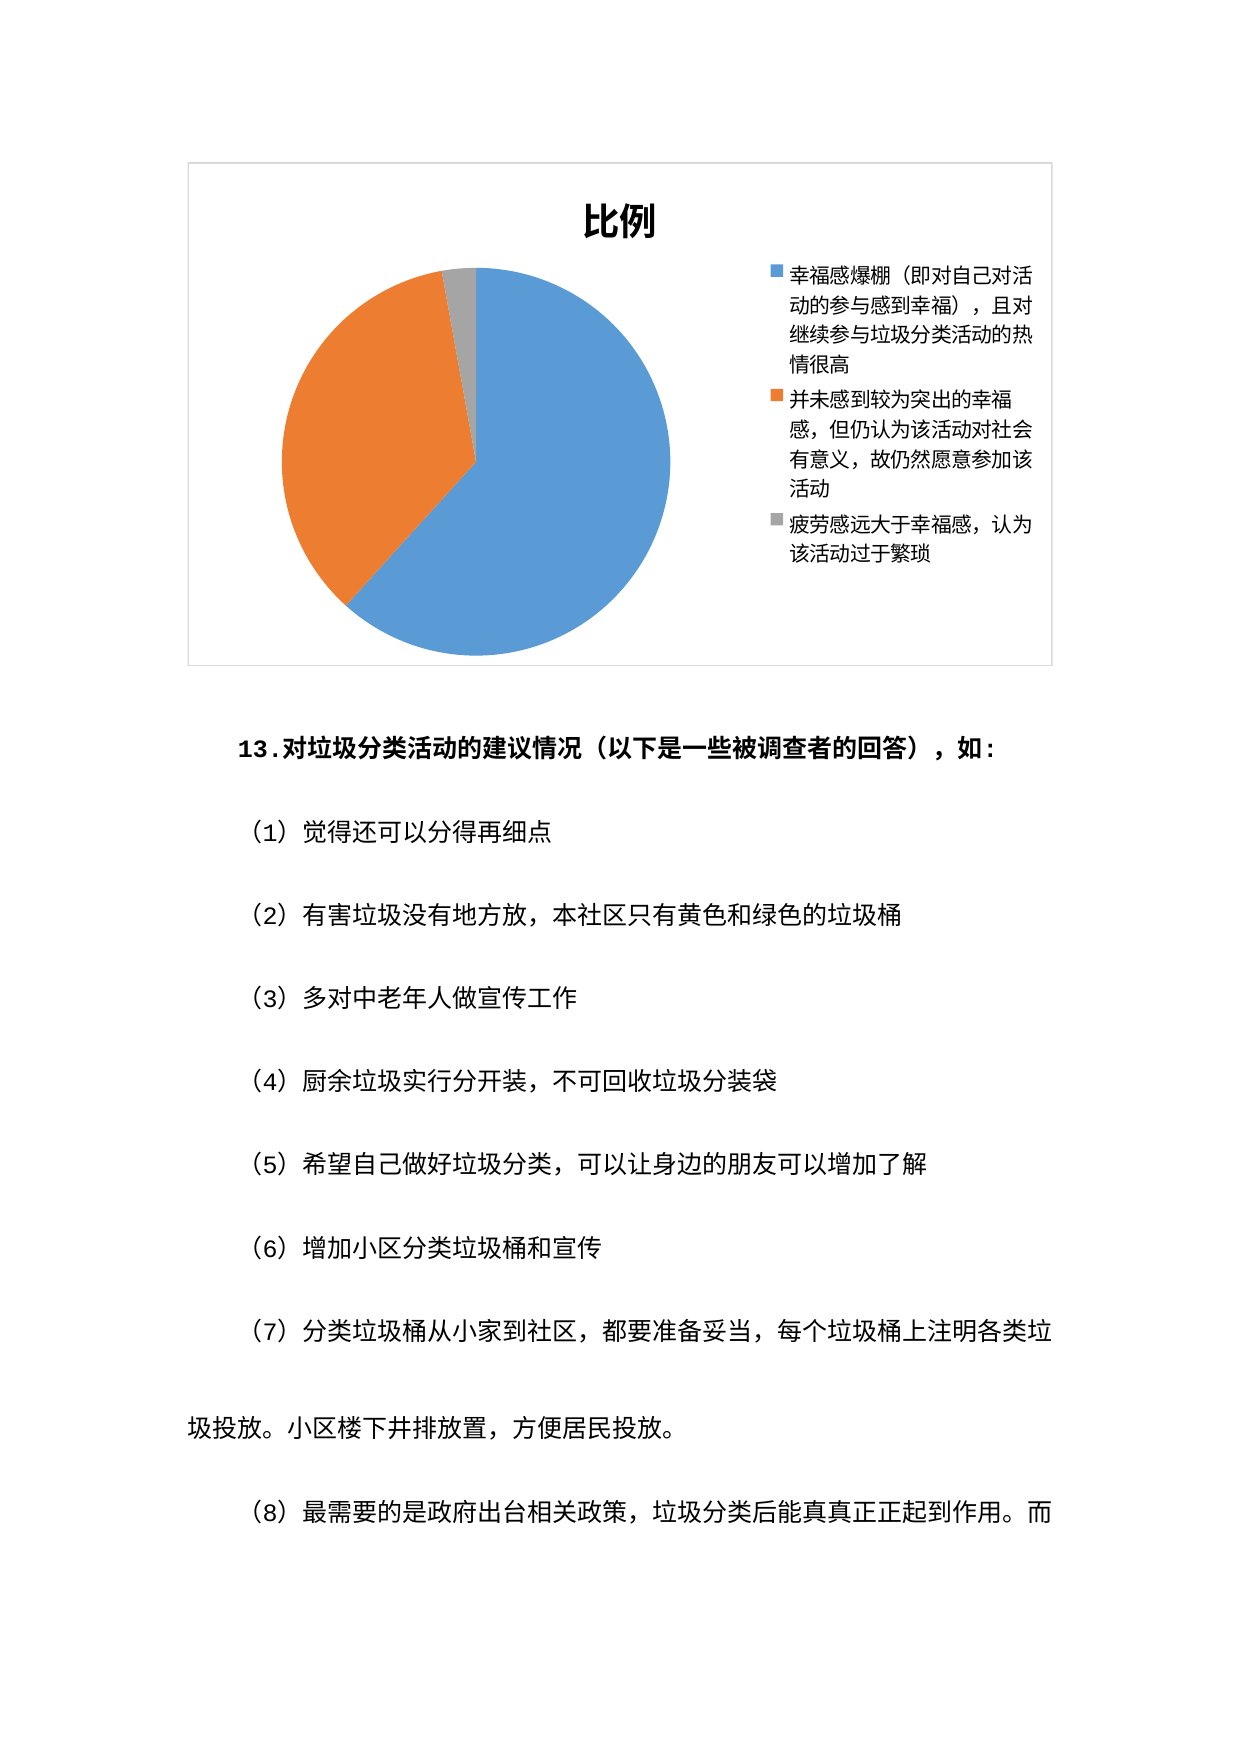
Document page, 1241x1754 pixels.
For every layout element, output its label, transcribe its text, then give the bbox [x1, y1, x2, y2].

text （7）分类垃圾桶从小家到社区，都要准备妥当，每个垃圾桶上注明各类垃圾投放。小区楼下井排放置，方便居民投放。 [187, 1297, 1053, 1459]
text （5）希望自己做好垃圾分类，可以让身边的朋友可以增加了解 [187, 1131, 1053, 1196]
text （3）多对中老年人做宣传工作 [187, 964, 1053, 1029]
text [187, 1478, 1053, 1543]
text （2）有害垃圾没有地方放，本社区只有黄色和绿色的垃圾桶 [187, 881, 1053, 946]
text （6）增加小区分类垃圾桶和宣传 [187, 1214, 1053, 1279]
text （4）厨余垃圾实行分开装，不可回收垃圾分装袋 [187, 1047, 1053, 1112]
text （1）觉得还可以分得再细点 [187, 798, 1053, 863]
text 13.对垃圾分类活动的建议情况（以下是一些被调查者的回答），如: [187, 666, 1053, 779]
